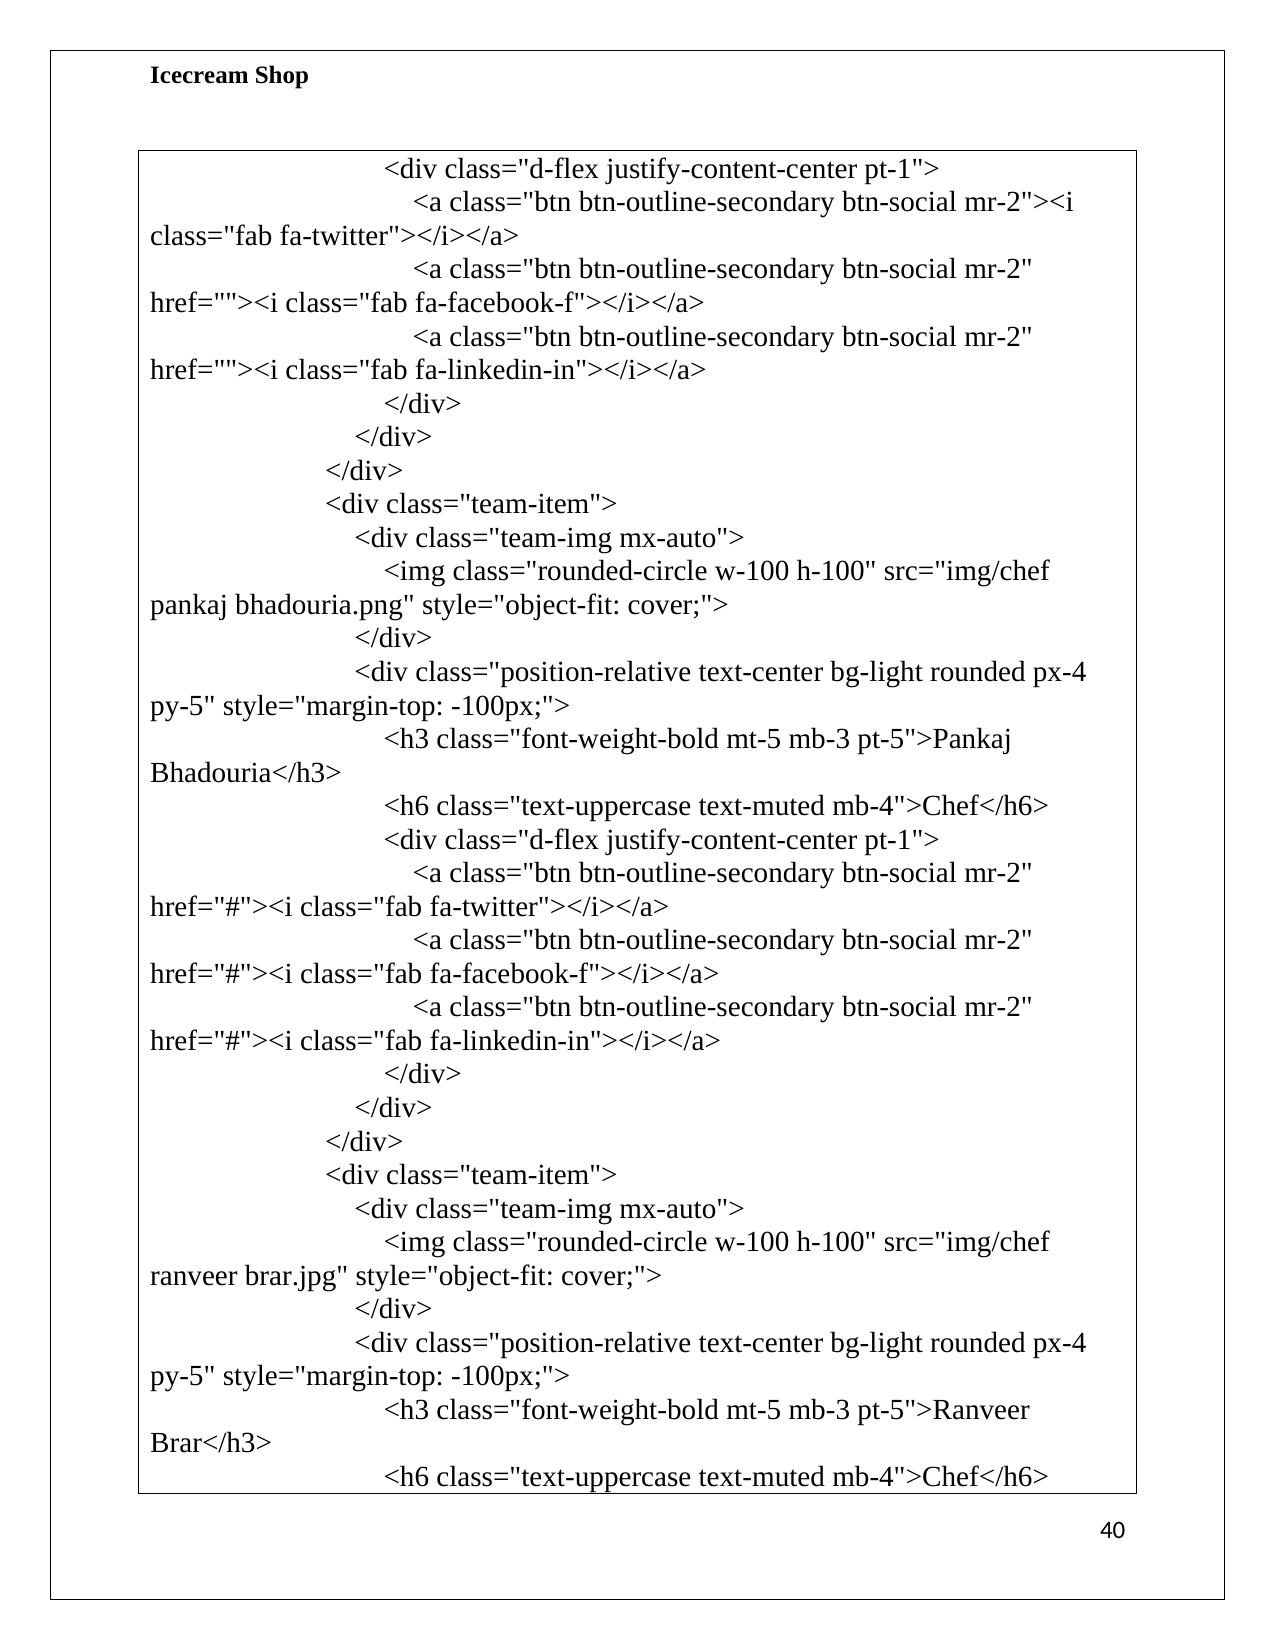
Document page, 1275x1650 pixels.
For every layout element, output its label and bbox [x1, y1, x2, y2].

table_header [139, 151, 1136, 1493]
